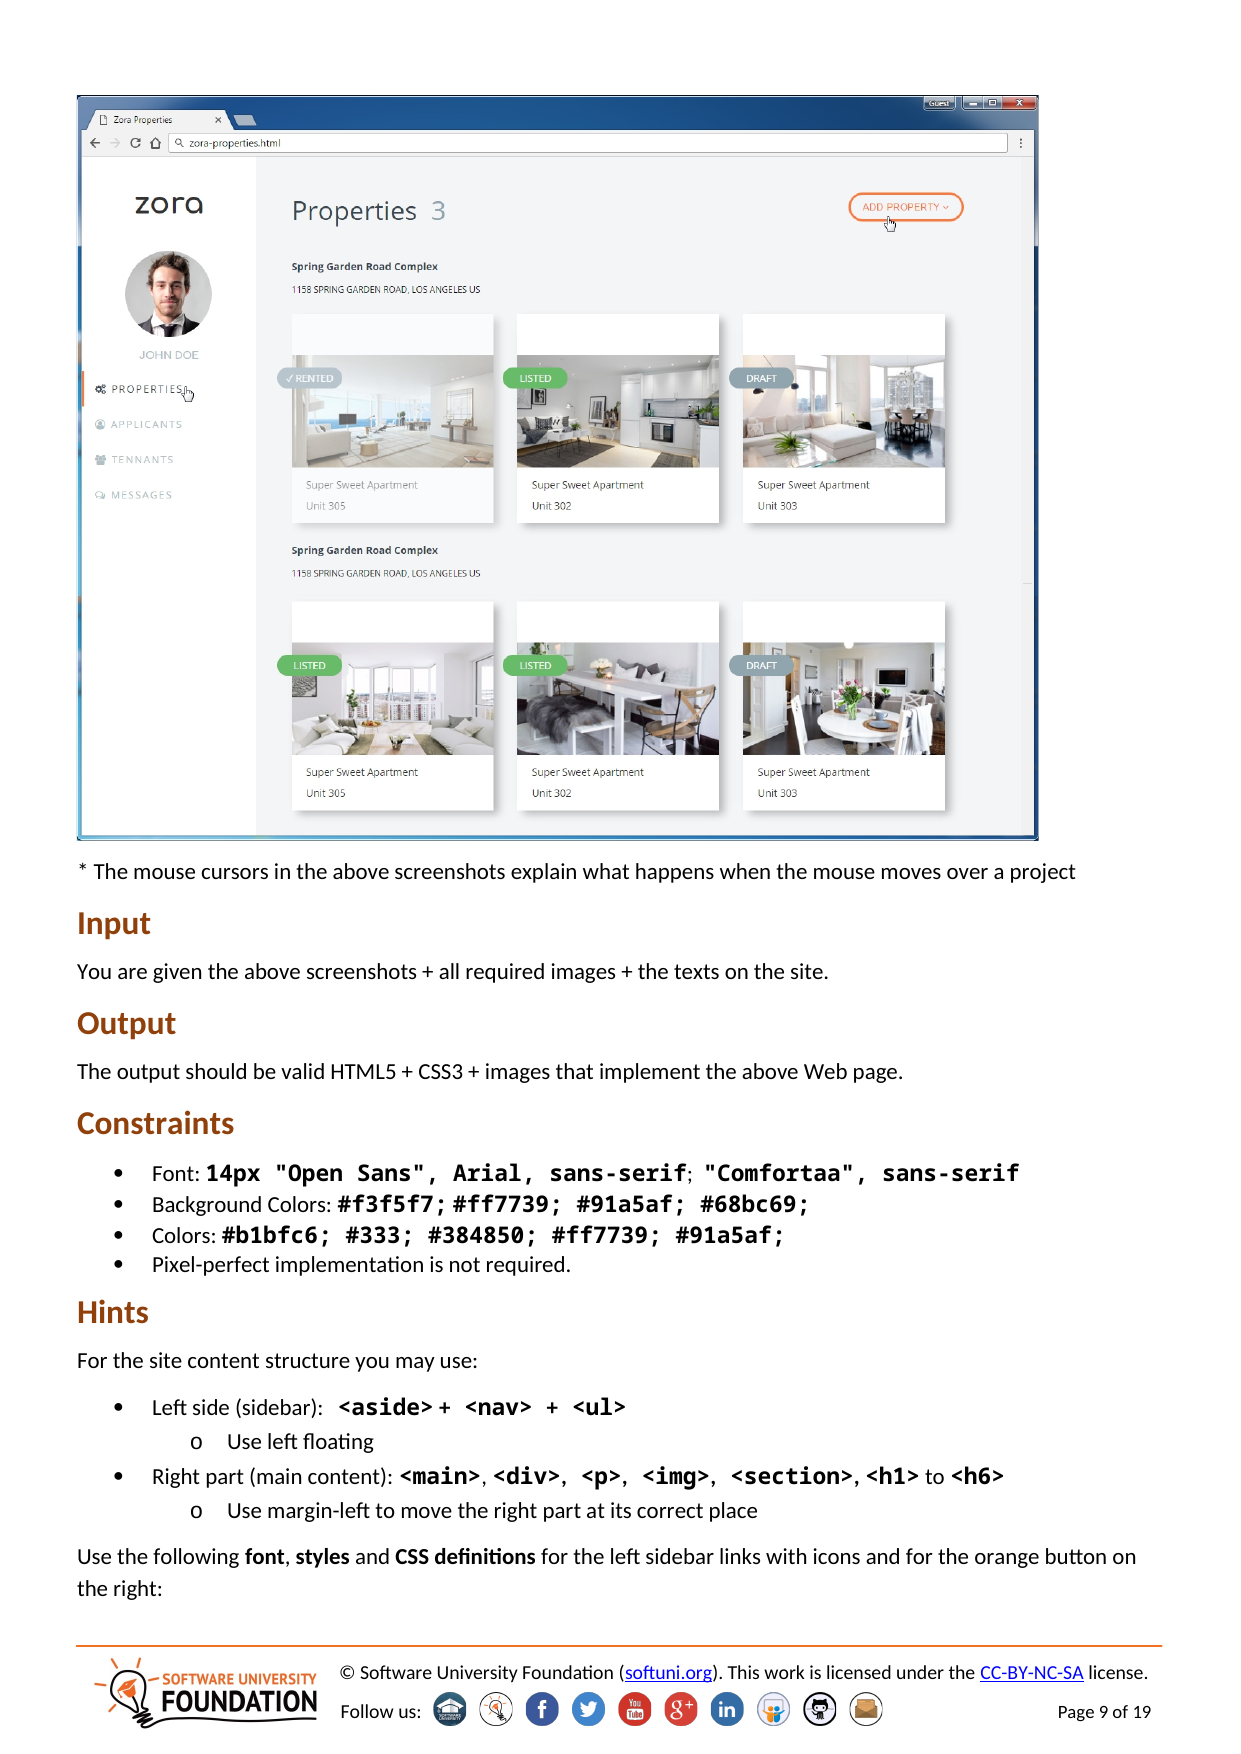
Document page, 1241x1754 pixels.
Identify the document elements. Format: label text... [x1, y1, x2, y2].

picture [803, 1692, 837, 1726]
picture [849, 1692, 883, 1726]
picture [572, 1692, 605, 1726]
picture [618, 1692, 652, 1726]
picture [664, 1692, 698, 1726]
picture [433, 1692, 467, 1726]
list Use margin-left to move the right part at its correct place [189, 1496, 1163, 1525]
picture [710, 1692, 744, 1726]
subtitle Hints [77, 1291, 1163, 1332]
subtitle Output [77, 1002, 1163, 1043]
subtitle Input [77, 902, 1163, 943]
list Colors: #b1bfc6; #333; #384850; #ff7739; #91a5af; [114, 1219, 1163, 1251]
list Right part (main content): <main>, <div>, <p>, <img>, <section>, <h1> to <h6> [114, 1460, 1163, 1492]
list Left side (sidebar): <aside> + <nav> + <ul> [114, 1391, 1163, 1422]
text You are given the above screenshots + all required images + the texts on the site. [77, 957, 1163, 985]
picture [76, 95, 1039, 841]
picture [757, 1692, 790, 1726]
text The output should be valid HTML5 + CSS3 + images that implement the above Web page. [77, 1057, 1163, 1085]
list Pixel-perfect implementation is not required. [114, 1251, 1163, 1278]
subtitle Constraints [77, 1102, 1163, 1142]
picture [479, 1692, 513, 1726]
picture [525, 1692, 559, 1726]
text Use the following font, styles and CSS definitions for the left sidebar links with icons and for the orange button on the right: [77, 1542, 1163, 1602]
list * The mouse cursors in the above screenshots explain what happens when the mouse moves over a project [77, 857, 1163, 885]
list Background Colors: #f3f5f7; #ff7739; #91a5af; #68bc69; [114, 1188, 1163, 1219]
picture [93, 1656, 317, 1729]
list Use left floating [189, 1427, 1163, 1456]
text For the site content structure you may use: [77, 1346, 1163, 1374]
list Font: 14px "Open Sans", Arial, sans-serif; "Comfortaa", sans-serif [114, 1157, 1163, 1188]
